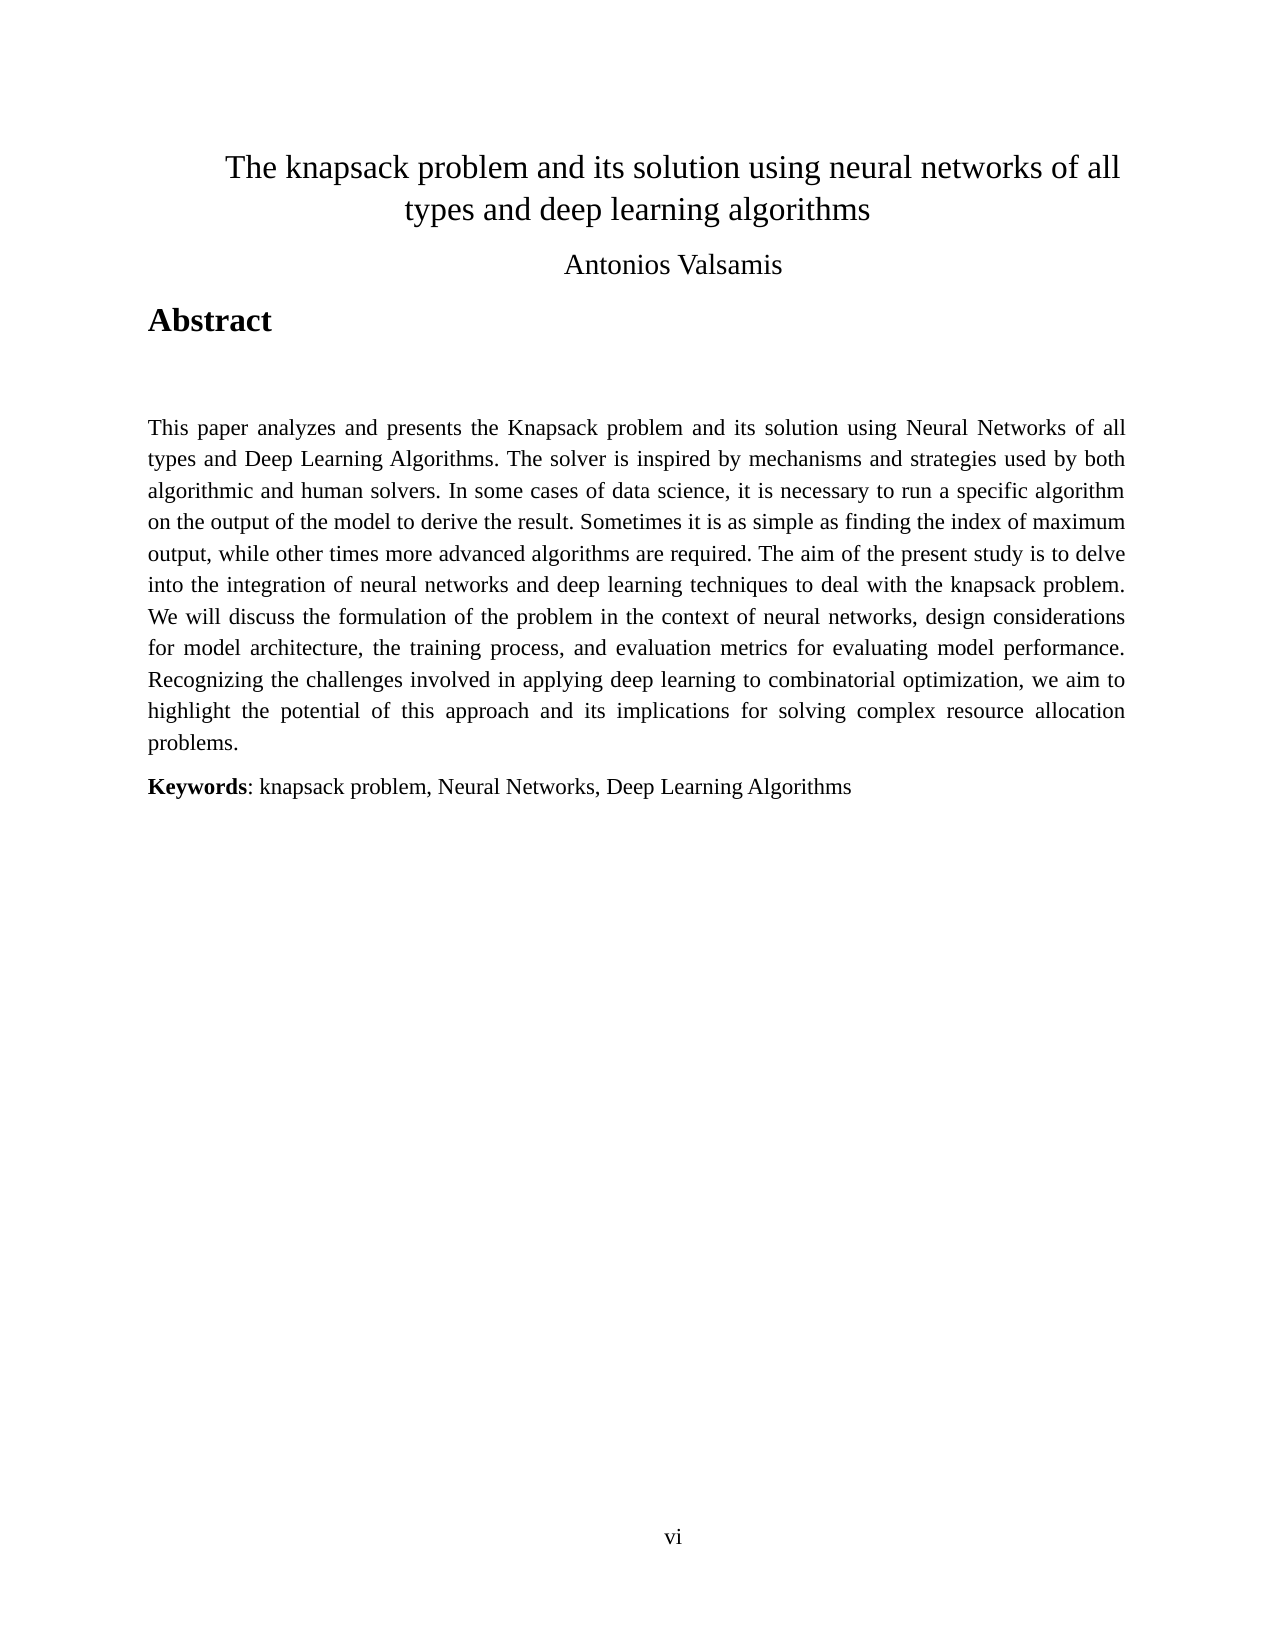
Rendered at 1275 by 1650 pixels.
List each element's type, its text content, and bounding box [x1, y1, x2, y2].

subtitle Αbstract [148, 300, 1127, 338]
text Keywords: knapsack problem, Neural Networks, Deep Learning Algorithms [148, 773, 1127, 799]
text Antonios Valsamis [148, 247, 1127, 281]
text The knapsack problem and its solution using neural networks of all types and deep learning algorithms [148, 148, 1127, 227]
text This paper analyzes and presents the Knapsack problem and its solution using Neural Networks of all types and Deep Learning Algorithms. The solver is inspired by mechanisms and strategies used by both algorithmic and human solvers. In some cases of data science, it is necessary to run a specific algorithm on the output of the model to derive the result. Sometimes it is as simple as finding the index of maximum output, while other times more advanced algorithms are required. The aim of the present study is to delve into the integration of neural networks and deep learning techniques to deal with the knapsack problem. We will discuss the formulation of the problem in the context of neural networks, design considerations for model architecture, the training process, and evaluation metrics for evaluating model performance. Recognizing the challenges involved in applying deep learning to combinatorial optimization, we aim to highlight the potential of this approach and its implications for solving complex resource allocation problems. [148, 413, 1127, 756]
